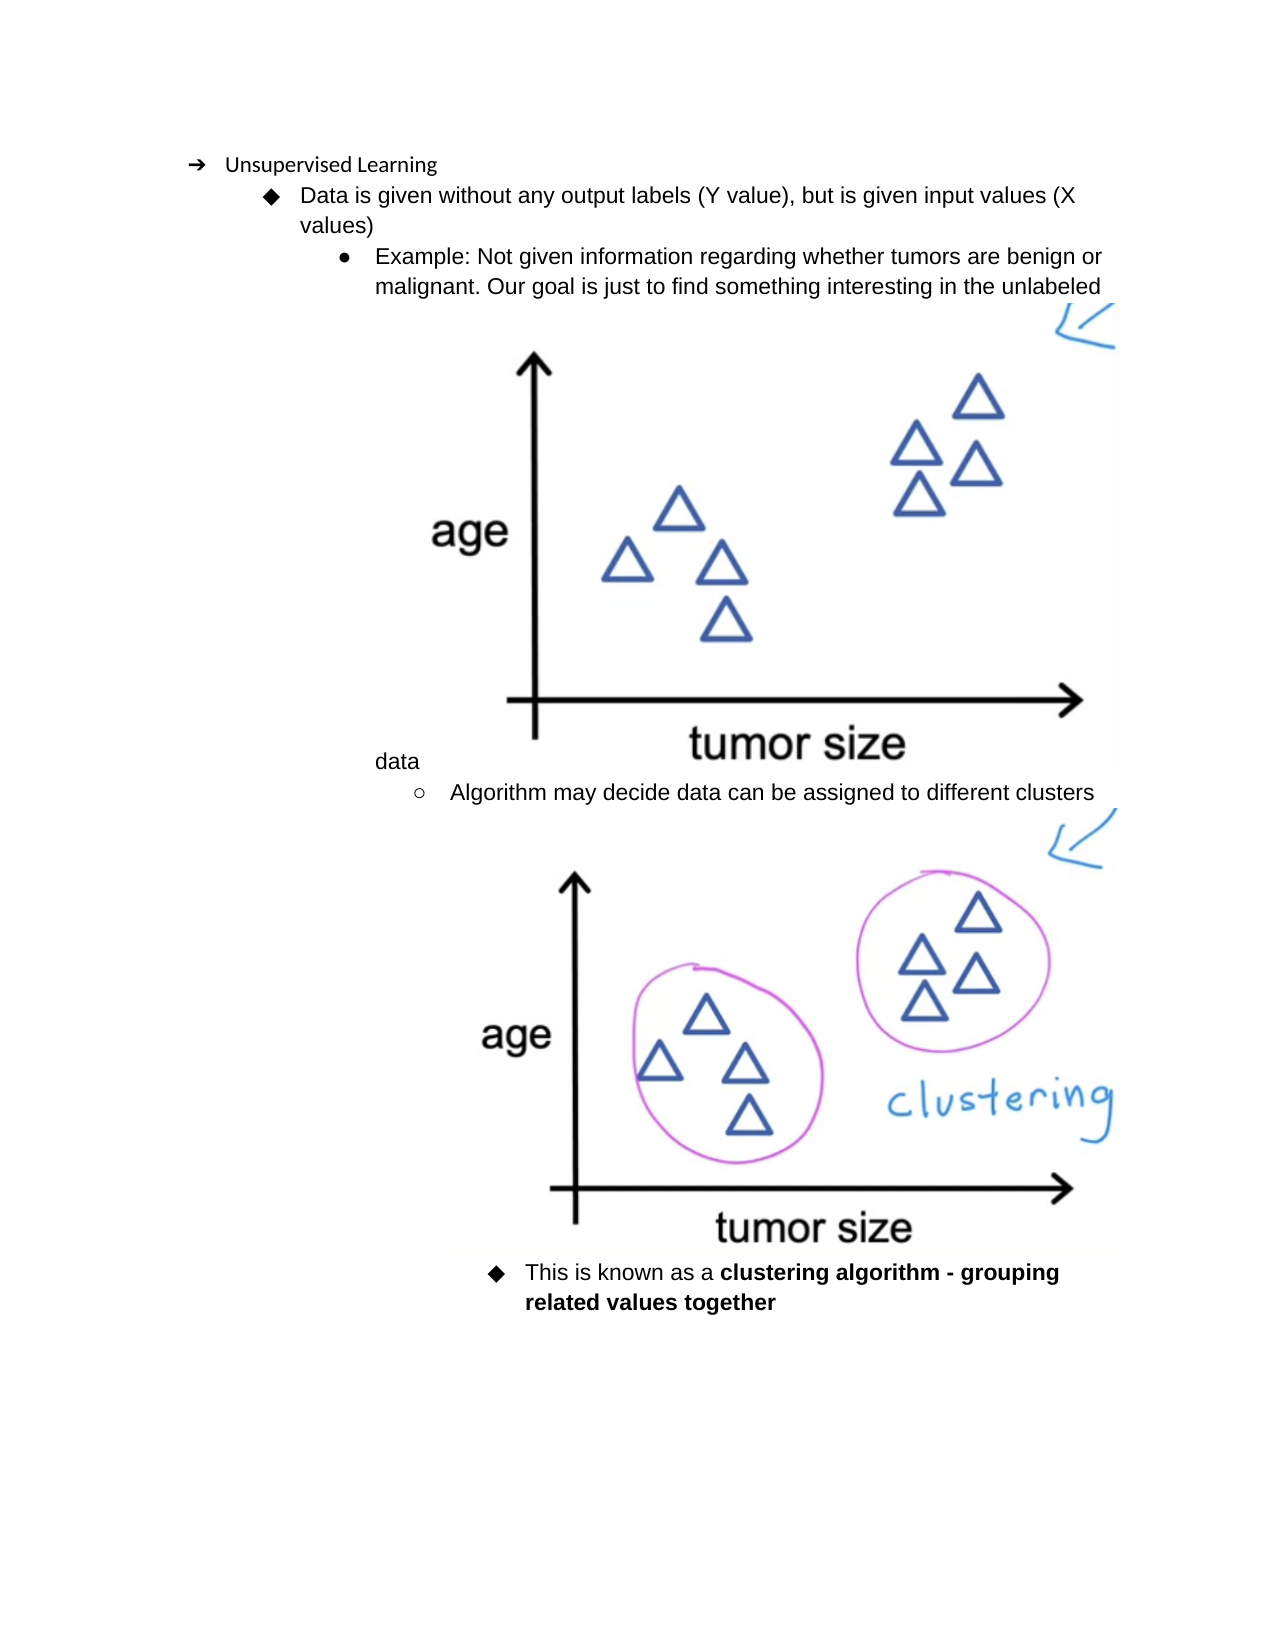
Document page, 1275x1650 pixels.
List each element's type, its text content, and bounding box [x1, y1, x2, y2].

list Data is given without any output labels (Y value), but is given input values (X values) [262, 182, 1125, 239]
picture [450, 808, 1127, 1256]
subtitle Unsupervised Learning [187, 150, 1125, 178]
picture [419, 303, 1120, 770]
list This is known as a clustering algorithm - grouping related values together [487, 1259, 1125, 1316]
